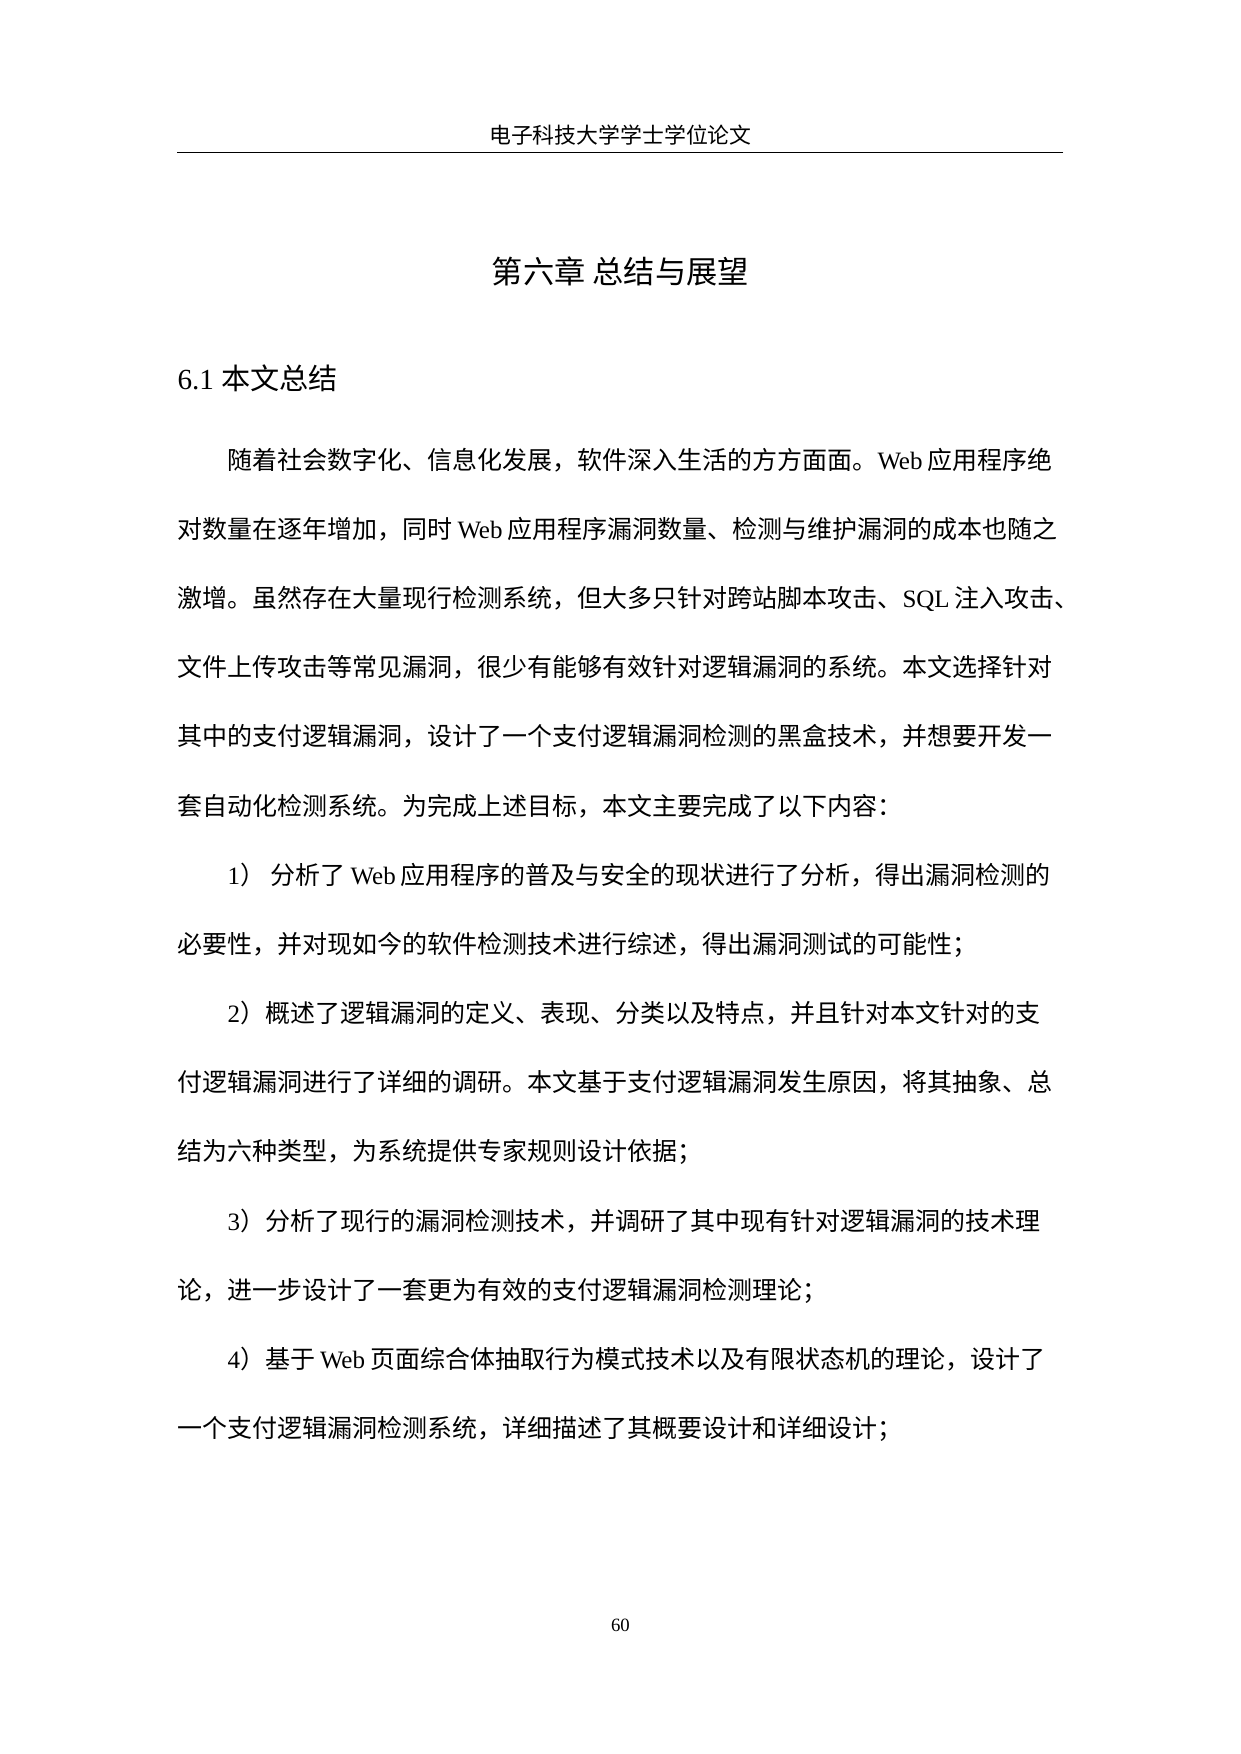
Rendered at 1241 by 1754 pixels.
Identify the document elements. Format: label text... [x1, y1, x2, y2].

list 本文总结 [177, 342, 1063, 411]
text 1） 分析了Web应用程序的普及与安全的现状进行了分析，得出漏洞检测的必要性，并对现如今的软件检测技术进行综述，得出漏洞测试的可能性； [177, 839, 1063, 977]
text 随着社会数字化、信息化发展，软件深入生活的方方面面。Web应用程序绝对数量在逐年增加，同时Web应用程序漏洞数量、检测与维护漏洞的成本也随之激增。虽然存在大量现行检测系统，但大多只针对跨站脚本攻击、SQL注入攻击、文件上传攻击等常见漏洞，很少有能够有效针对逻辑漏洞的系统。本文选择针对其中的支付逻辑漏洞，设计了一个支付逻辑漏洞检测的黑盒技术，并想要开发一套自动化检测系统。为完成上述目标，本文主要完成了以下内容： [177, 424, 1063, 839]
text 4）基于Web页面综合体抽取行为模式技术以及有限状态机的理论，设计了一个支付逻辑漏洞检测系统，详细描述了其概要设计和详细设计； [177, 1323, 1063, 1461]
text 第六章 总结与展望 [177, 235, 1063, 304]
text 2）概述了逻辑漏洞的定义、表现、分类以及特点，并且针对本文针对的支付逻辑漏洞进行了详细的调研。本文基于支付逻辑漏洞发生原因，将其抽象、总结为六种类型，为系统提供专家规则设计依据； [177, 977, 1063, 1184]
text 3）分析了现行的漏洞检测技术，并调研了其中现有针对逻辑漏洞的技术理论，进一步设计了一套更为有效的支付逻辑漏洞检测理论； [177, 1184, 1063, 1323]
